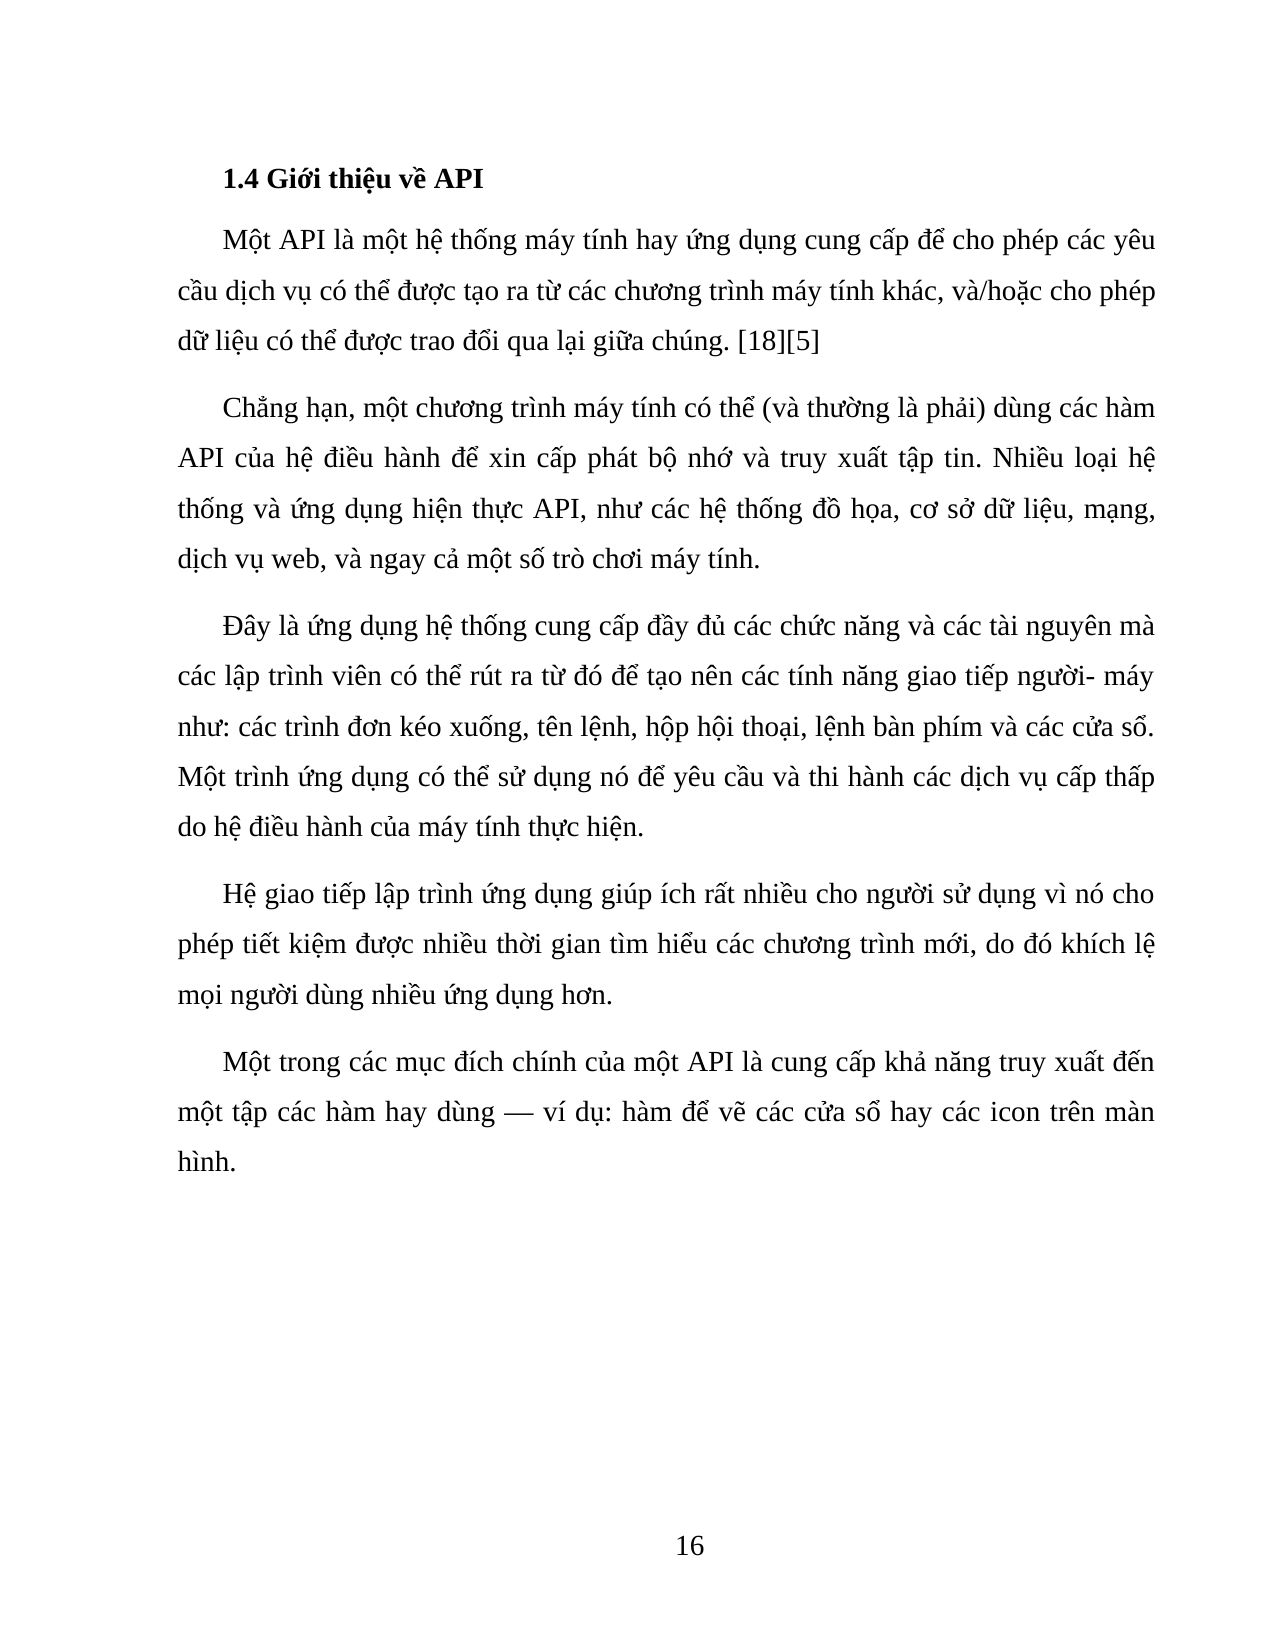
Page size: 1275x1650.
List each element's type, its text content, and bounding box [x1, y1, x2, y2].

text Chẳng hạn, một chương trình máy tính có thể (và thường là phải) dùng các hàm API của hệ điều hành để xin cấp phát bộ nhớ và truy xuất tập tin. Nhiều loại hệ thống và ứng dụng hiện thực API, như các hệ thống đồ họa, cơ sở dữ liệu, mạng, dịch vụ web, và ngay cả một số trò chơi máy tính. [177, 390, 1157, 574]
subtitle 1.4 Giới thiệu về API [177, 161, 1157, 195]
text Đây là ứng dụng hệ thống cung cấp đầy đủ các chức năng và các tài nguyên mà các lập trình viên có thể rút ra từ đó để tạo nên các tính năng giao tiếp người- máy như: các trình đơn kéo xuống, tên lệnh, hộp hội thoại, lệnh bàn phím và các cửa sổ. Một trình ứng dụng có thể sử dụng nó để yêu cầu và thi hành các dịch vụ cấp thấp do hệ điều hành của máy tính thực hiện. [177, 608, 1157, 843]
text Một trong các mục đích chính của một API là cung cấp khả năng truy xuất đến một tập các hàm hay dùng — ví dụ: hàm để vẽ các cửa sổ hay các icon trên màn hình. [177, 1044, 1157, 1178]
text Hệ giao tiếp lập trình ứng dụng giúp ích rất nhiều cho người sử dụng vì nó cho phép tiết kiệm được nhiều thời gian tìm hiểu các chương trình mới, do đó khích lệ mọi người dùng nhiều ứng dụng hơn. [177, 876, 1157, 1010]
text Một API là một hệ thống máy tính hay ứng dụng cung cấp để cho phép các yêu cầu dịch vụ có thể được tạo ra từ các chương trình máy tính khác, và/hoặc cho phép dữ liệu có thể được trao đổi qua lại giữa chúng. [18][5] [177, 222, 1157, 357]
